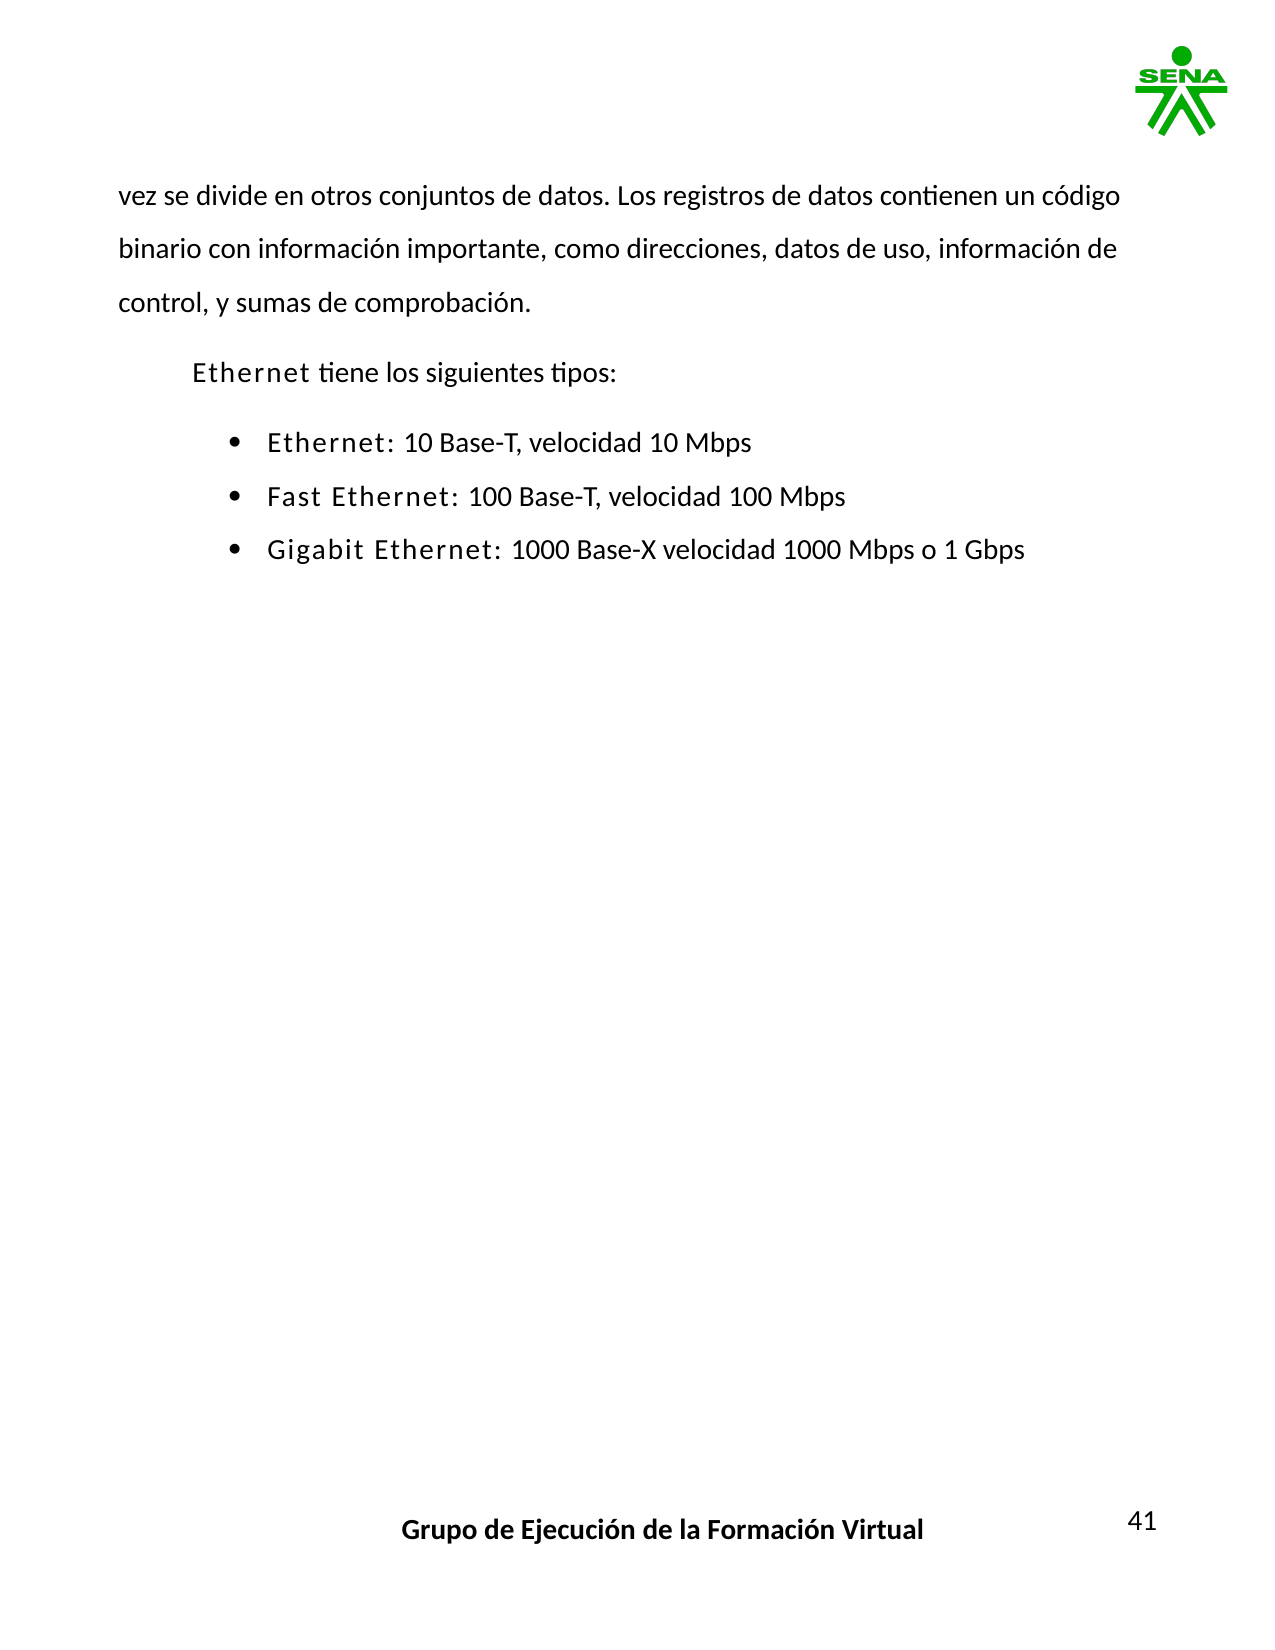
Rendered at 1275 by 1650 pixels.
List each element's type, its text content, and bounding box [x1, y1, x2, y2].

list Ethernet: 10 Base-T, velocidad 10 Mbps [229, 424, 1157, 460]
list Gigabit Ethernet: 1000 Base-X velocidad 1000 Mbps o 1 Gbps [229, 531, 1157, 567]
list Fast Ethernet: 100 Base-T, velocidad 100 Mbps [229, 478, 1157, 513]
picture [1135, 46, 1228, 136]
text Ethernet tiene los siguientes tipos: [118, 354, 1157, 390]
